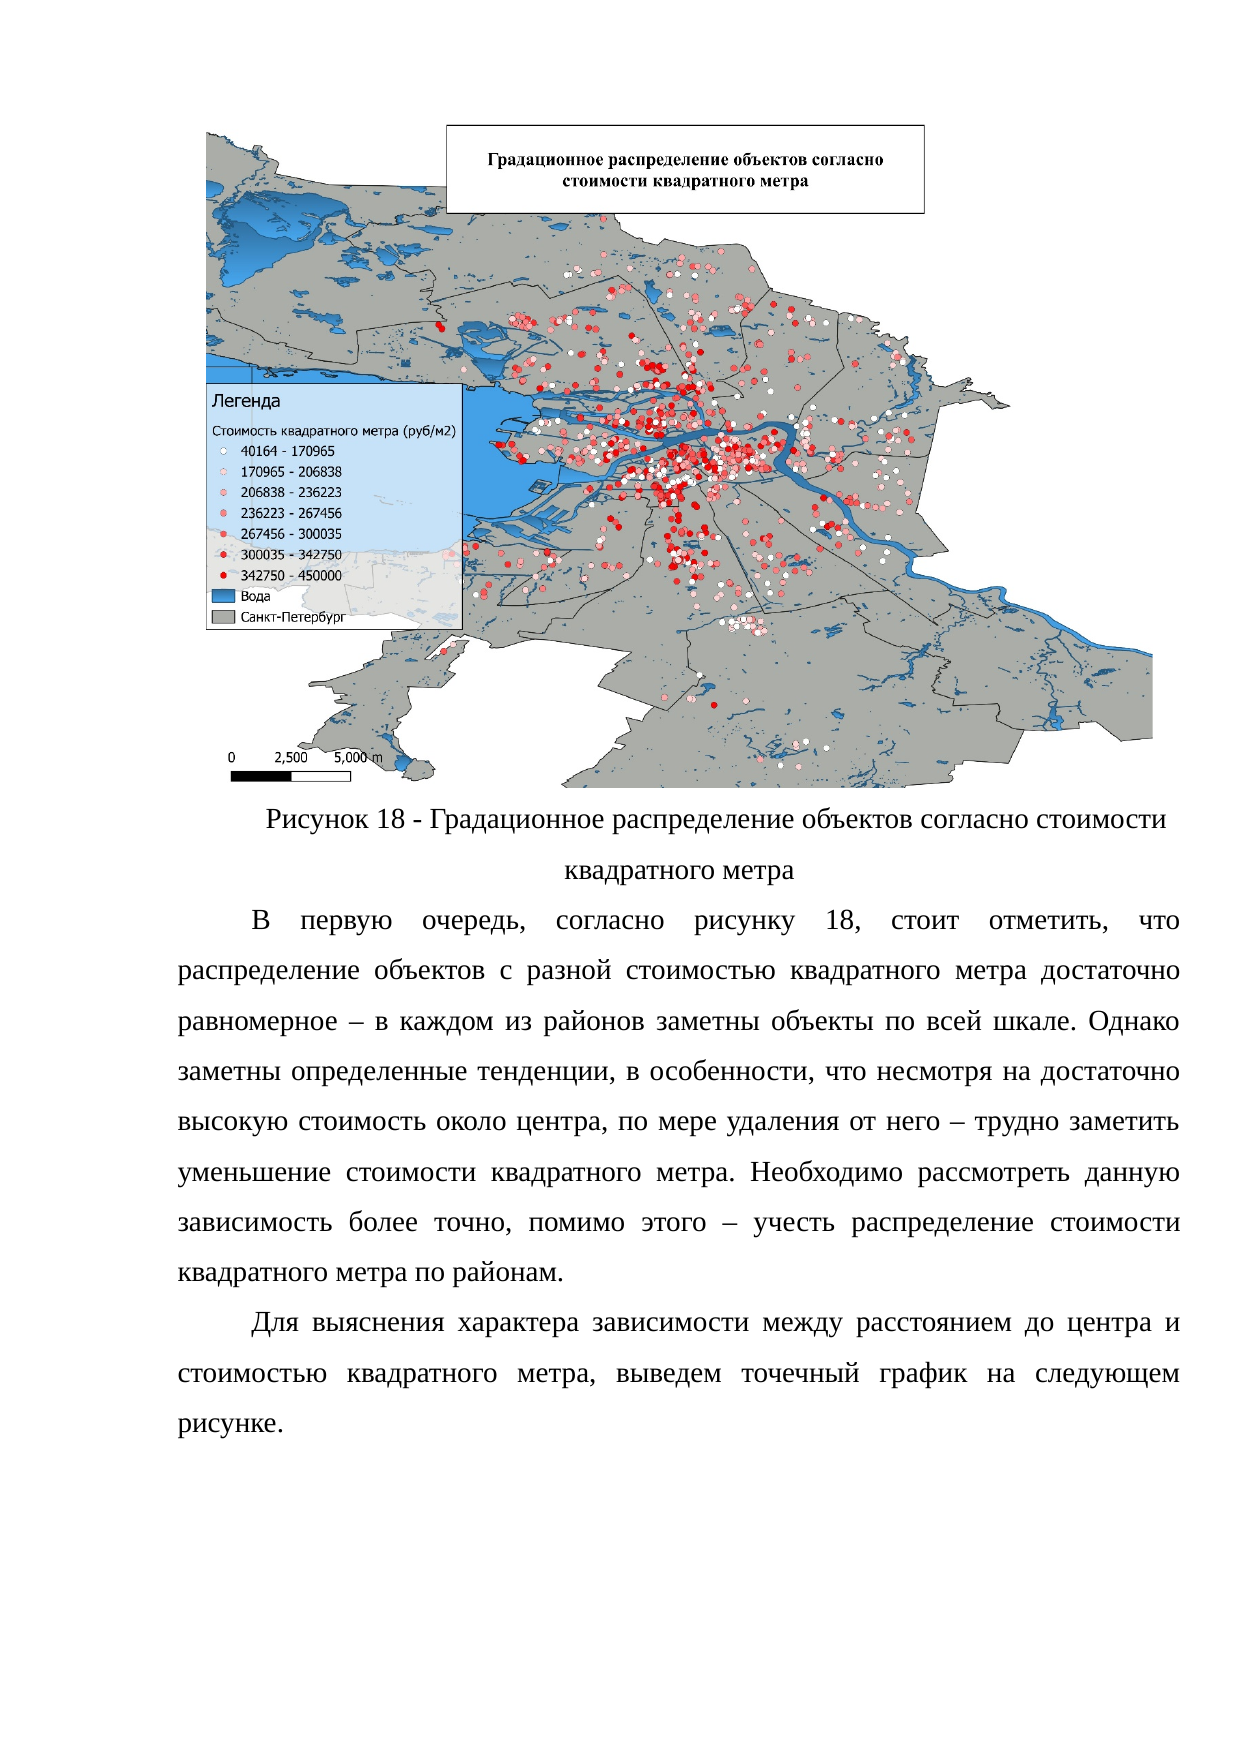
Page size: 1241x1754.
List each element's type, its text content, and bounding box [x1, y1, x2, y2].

text Для выяснения характера зависимости между расстоянием до центра и стоимостью квадратного метра, выведем точечный график на следующем рисунке. [177, 1304, 1181, 1439]
text Рисунок 18 - Градационное распределение объектов согласно стоимости квадратного метра [177, 801, 1181, 885]
text В первую очередь, согласно рисунку 18, стоит отметить, что распределение объектов с разной стоимостью квадратного метра достаточно равномерное – в каждом из районов заметны объекты по всей шкале. Однако заметны определенные тенденции, в особенности, что несмотря на достаточно высокую стоимость около центра, по мере удаления от него – трудно заметить уменьшение стоимости квадратного метра. Необходимо рассмотреть данную зависимость более точно, помимо этого – учесть распределение стоимости квадратного метра по районам. [177, 902, 1181, 1288]
picture [206, 118, 1153, 788]
